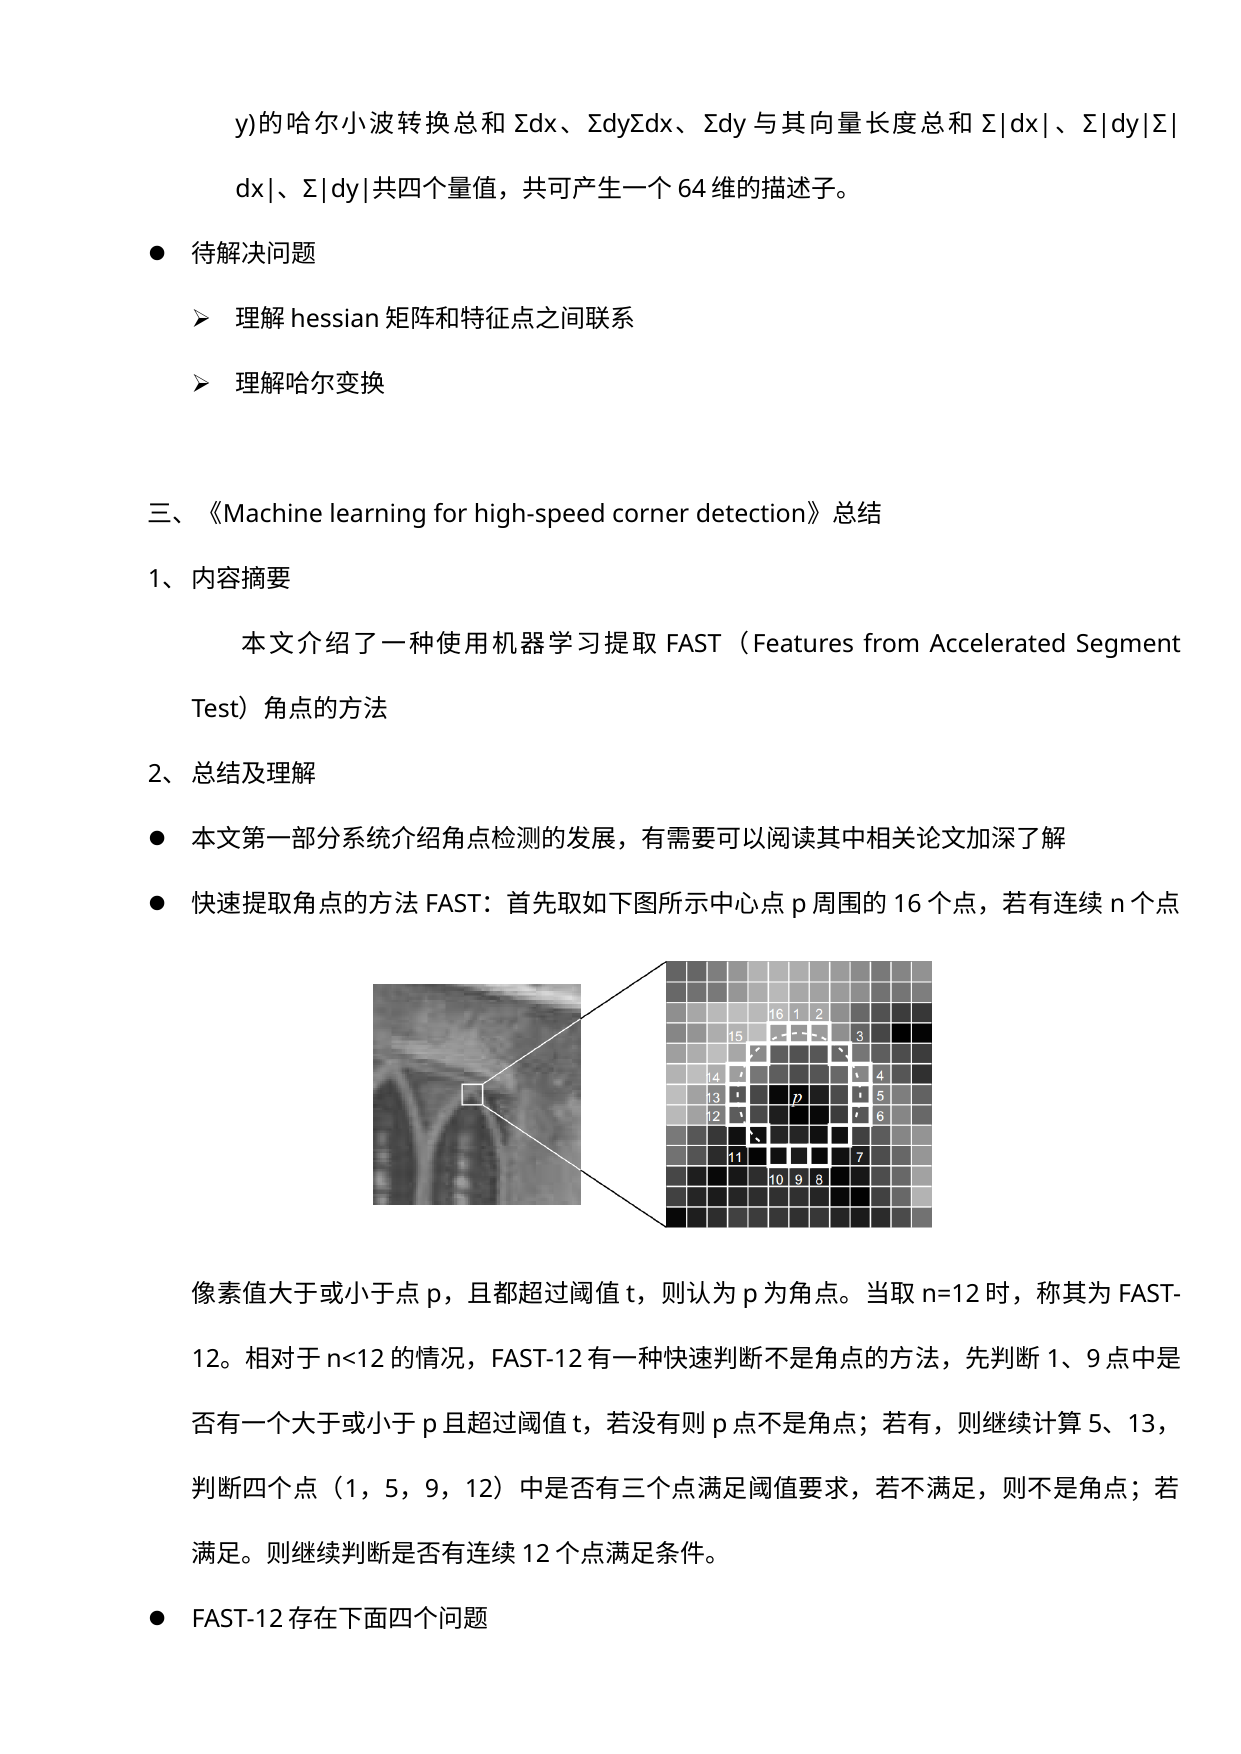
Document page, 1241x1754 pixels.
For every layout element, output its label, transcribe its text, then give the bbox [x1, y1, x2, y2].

list 待解决问题 [148, 219, 1181, 284]
list FAST-12存在下面四个问题 [148, 1584, 1181, 1649]
list 快速提取角点的方法FAST：首先取如下图所示中心点p周围的16个点，若有连续n个点像素值大于或小于点p，且都超过阈值t，则认为p为角点。当取n=12时，称其为FAST-12。相对于n<12的情况，FAST-12有一种快速判断不是角点的方法，先判断1、9点中是否有一个大于或小于p且超过阈值t，若没有则p点不是角点；若有，则继续计算5、13，判断四个点（1，5，9，12）中是否有三个点满足阈值要求，若不满足，则不是角点；若满足。则继续判断是否有连续12个点满足条件。 [148, 869, 1181, 1584]
picture [357, 957, 944, 1236]
list 理解哈尔变换 [191, 349, 1181, 414]
list 本文第一部分系统介绍角点检测的发展，有需要可以阅读其中相关论文加深了解 [148, 804, 1181, 869]
list 《Machine learning for high-speed corner detection》总结 [148, 479, 1181, 544]
list 本文介绍了一种使用机器学习提取FAST（Features from Accelerated Segment Test）角点的方法 [191, 609, 1181, 739]
list 理解hessian矩阵和特征点之间联系 [191, 284, 1181, 349]
list 总结及理解 [148, 739, 1181, 804]
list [191, 89, 1181, 219]
list 内容摘要 [148, 544, 1181, 609]
